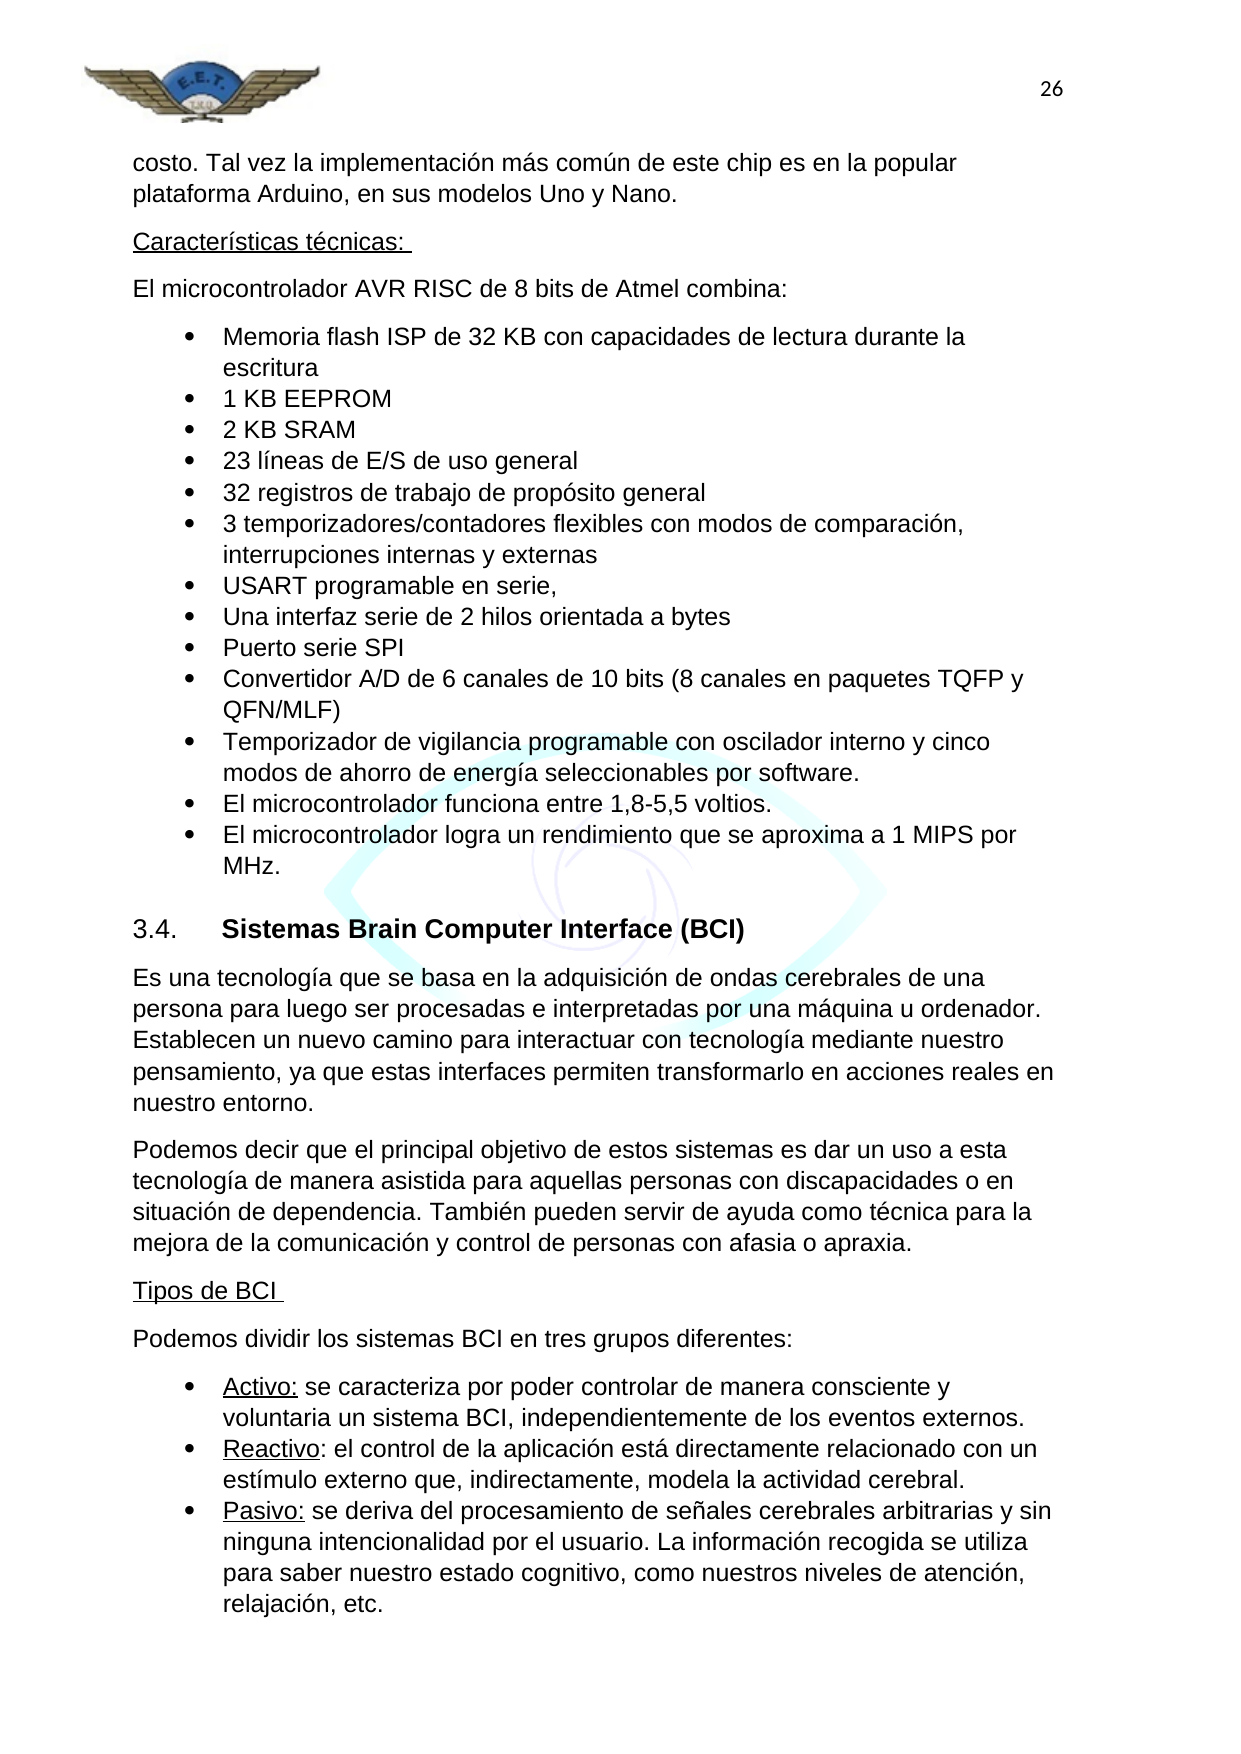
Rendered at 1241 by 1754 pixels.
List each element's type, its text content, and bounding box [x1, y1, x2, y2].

text Podemos decir que el principal objetivo de estos sistemas es dar un uso a esta tecnología de manera asistida para aquellas personas con discapacidades o en situación de dependencia. También pueden servir de ayuda como técnica para la mejora de la comunicación y control de personas con afasia o apraxia. [132, 1135, 1063, 1257]
list Sistemas Brain Computer Interface (BCI) [132, 913, 1063, 944]
list Convertidor A/D de 6 canales de 10 bits (8 canales en paquetes TQFP y QFN/MLF) [185, 664, 1063, 724]
list 3 temporizadores/contadores flexibles con modos de comparación, interrupciones internas y externas [185, 509, 1063, 568]
list Reactivo: el control de la aplicación está directamente relacionado con un estímulo externo que, indirectamente, modela la actividad cerebral. [185, 1434, 1063, 1494]
text Podemos dividir los sistemas BCI en tres grupos diferentes: [132, 1324, 1063, 1353]
list Una interfaz serie de 2 hilos orientada a bytes [185, 602, 1063, 631]
text Tipos de BCI [132, 1276, 1063, 1305]
list Puerto serie SPI [185, 633, 1063, 662]
list El microcontrolador logra un rendimiento que se aproxima a 1 MIPS por MHz. [185, 820, 1063, 880]
text El microcontrolador AVR RISC de 8 bits de Atmel combina: [132, 274, 1063, 303]
list El microcontrolador funciona entre 1,8-5,5 voltios. [185, 789, 1063, 817]
list Temporizador de vigilancia programable con oscilador interno y cinco modos de ahorro de energía seleccionables por software. [185, 726, 1063, 786]
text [132, 148, 1063, 207]
text Es una tecnología que se basa en la adquisición de ondas cerebrales de una persona para luego ser procesadas e interpretadas por una máquina u ordenador. Establecen un nuevo camino para interactuar con tecnología mediante nuestro pensamiento, ya que estas interfaces permiten transformarlo en acciones reales en nuestro entorno. [132, 963, 1063, 1116]
list Pasivo: se deriva del procesamiento de señales cerebrales arbitrarias y sin ninguna intencionalidad por el usuario. La información recogida se utiliza para saber nuestro estado cognitivo, como nuestros niveles de atención, relajación, etc. [185, 1496, 1063, 1618]
list 2 KB SRAM [185, 415, 1063, 444]
list 1 KB EEPROM [185, 384, 1063, 413]
list 23 líneas de E/S de uso general [185, 446, 1063, 475]
text Características técnicas: [132, 226, 1063, 255]
list USART programable en serie, [185, 571, 1063, 600]
list Activo: se caracteriza por poder controlar de manera consciente y voluntaria un sistema BCI, independientemente de los eventos externos. [185, 1372, 1063, 1431]
list 32 registros de trabajo de propósito general [185, 477, 1063, 506]
list Memoria flash ISP de 32 KB con capacidades de lectura durante la escritura [185, 322, 1063, 382]
